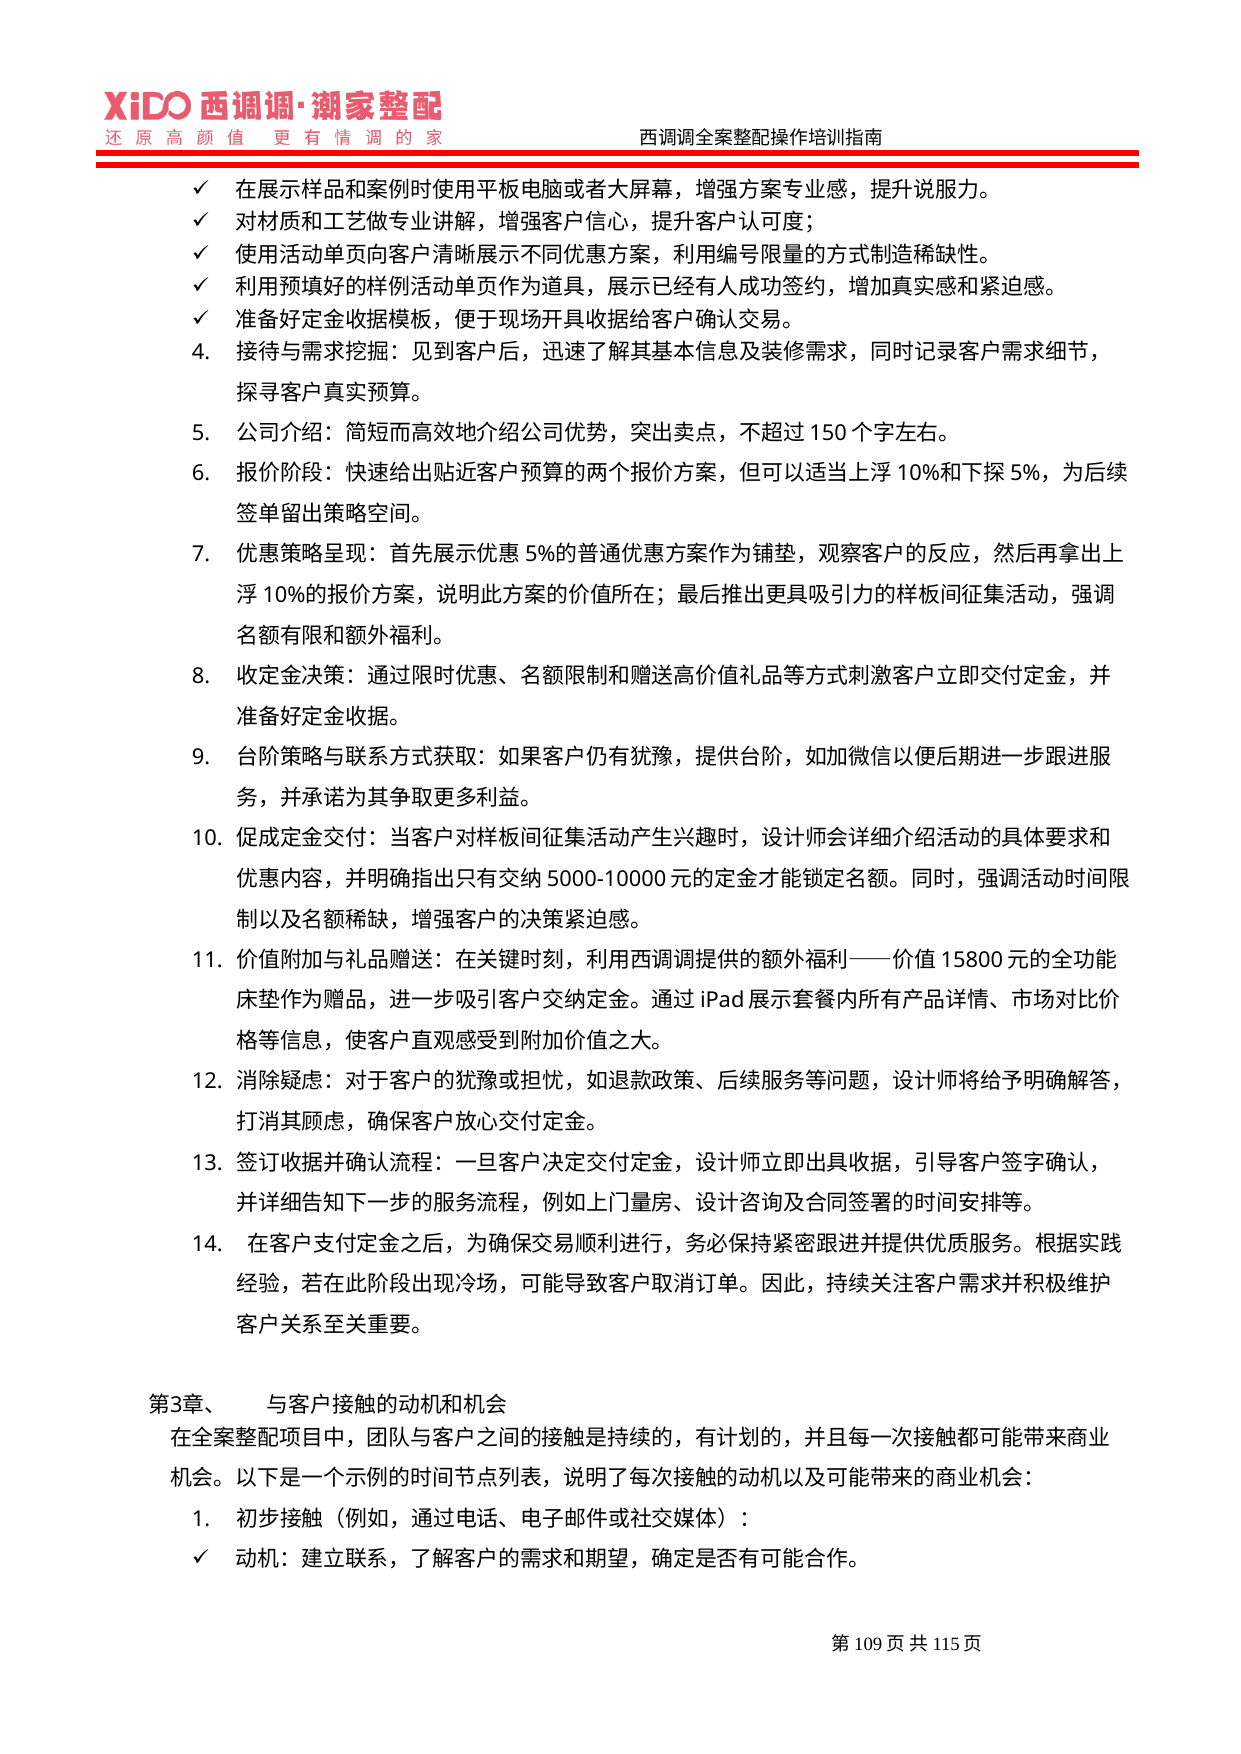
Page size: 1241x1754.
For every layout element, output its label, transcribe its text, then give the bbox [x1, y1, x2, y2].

list 接待与需求挖掘：见到客户后，迅速了解其基本信息及装修需求，同时记录客户需求细节，探寻客户真实预算。 [192, 334, 1131, 407]
list 动机：建立联系，了解客户的需求和期望，确定是否有可能合作。 [192, 1541, 1131, 1573]
list 优惠策略呈现：首先展示优惠5%的普通优惠方案作为铺垫，观察客户的反应，然后再拿出上浮10%的报价方案，说明此方案的价值所在；最后推出更具吸引力的样板间征集活动，强调名额有限和额外福利。 [192, 536, 1131, 650]
list 消除疑虑：对于客户的犹豫或担忧，如退款政策、后续服务等问题，设计师将给予明确解答，打消其顾虑，确保客户放心交付定金。 [192, 1063, 1131, 1136]
list 台阶策略与联系方式获取：如果客户仍有犹豫，提供台阶，如加微信以便后期进一步跟进服务，并承诺为其争取更多利益。 [192, 739, 1131, 812]
list 初步接触（例如，通过电话、电子邮件或社交媒体）： [192, 1500, 1131, 1533]
list 价值附加与礼品赠送：在关键时刻，利用西调调提供的额外福利——价值15800元的全功能床垫作为赠品，进一步吸引客户交纳定金。通过iPad展示套餐内所有产品详情、市场对比价格等信息，使客户直观感受到附加价值之大。 [192, 942, 1131, 1055]
list 报价阶段：快速给出贴近客户预算的两个报价方案，但可以适当上浮10%和下探5%，为后续签单留出策略空间。 [192, 455, 1131, 528]
list 在全案整配项目中，团队与客户之间的接触是持续的，有计划的，并且每一次接触都可能带来商业机会。以下是一个示例的时间节点列表，说明了每次接触的动机以及可能带来的商业机会： [170, 1419, 1131, 1492]
list 促成定金交付：当客户对样板间征集活动产生兴趣时，设计师会详细介绍活动的具体要求和优惠内容，并明确指出只有交纳5000-10000元的定金才能锁定名额。同时，强调活动时间限制以及名额稀缺，增强客户的决策紧迫感。 [192, 820, 1131, 934]
list 在客户支付定金之后，为确保交易顺利进行，务必保持紧密跟进并提供优质服务。根据实践经验，若在此阶段出现冷场，可能导致客户取消订单。因此，持续关注客户需求并积极维护客户关系至关重要。 [192, 1225, 1131, 1339]
list 对材质和工艺做专业讲解，增强客户信心，提升客户认可度； [192, 204, 1131, 236]
list 收定金决策：通过限时优惠、名额限制和赠送高价值礼品等方式刺激客户立即交付定金，并准备好定金收据。 [192, 658, 1131, 731]
list 公司介绍：简短而高效地介绍公司优势，突出卖点，不超过150个字左右。 [192, 415, 1131, 447]
list 在展示样品和案例时使用平板电脑或者大屏幕，增强方案专业感，提升说服力。 [192, 171, 1131, 204]
list 准备好定金收据模板，便于现场开具收据给客户确认交易。 [192, 301, 1131, 334]
list 与客户接触的动机和机会 [148, 1387, 1131, 1419]
list 使用活动单页向客户清晰展示不同优惠方案，利用编号限量的方式制造稀缺性。 [192, 236, 1131, 269]
list 签订收据并确认流程：一旦客户决定交付定金，设计师立即出具收据，引导客户签字确认，并详细告知下一步的服务流程，例如上门量房、设计咨询及合同签署的时间安排等。 [192, 1144, 1131, 1217]
list 利用预填好的样例活动单页作为道具，展示已经有人成功签约，增加真实感和紧迫感。 [192, 269, 1131, 301]
picture [104, 90, 442, 145]
